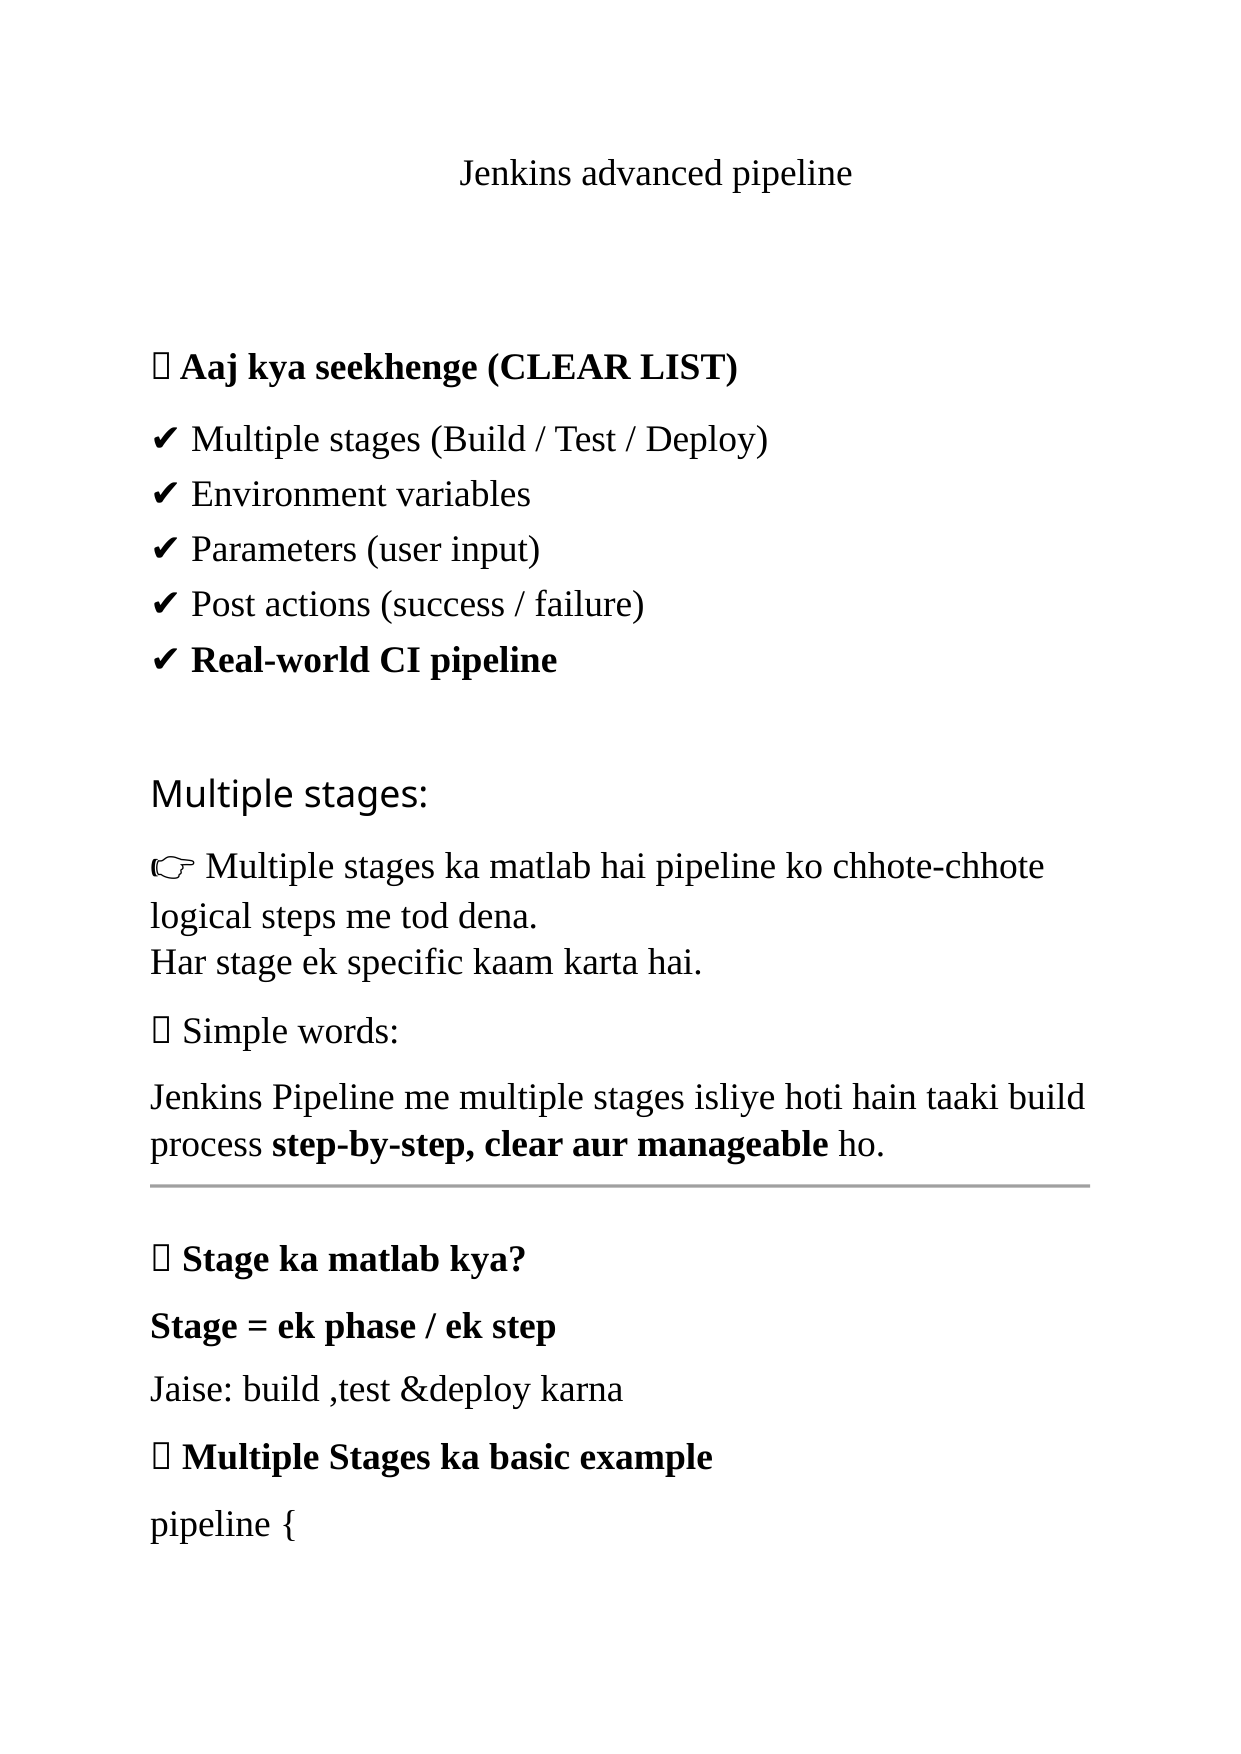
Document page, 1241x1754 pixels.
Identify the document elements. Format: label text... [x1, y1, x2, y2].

text 🧠 Simple words: [150, 1003, 1090, 1054]
text Jenkins advanced pipeline [150, 150, 1090, 193]
text Jenkins Pipeline me multiple stages isliye hoti hain taaki build process step-by-step, clear aur manageable ho. [150, 1075, 1090, 1164]
text Stage = ek phase / ek step [150, 1303, 1090, 1346]
text Multiple stages: [150, 767, 1090, 818]
text Jaise: build ,test &deploy karna [150, 1366, 1090, 1409]
text ✔ Multiple stages (Build / Test / Deploy) ✔ Environment variables ✔ Parameters (user input) ✔ Post actions (success / failure) ✔ Real-world CI pipeline [150, 411, 1090, 683]
text pipeline { [150, 1501, 1090, 1544]
text 🧱 Multiple Stages ka basic example [150, 1429, 1090, 1481]
text 🔷 Aaj kya seekhenge (CLEAR LIST) [150, 340, 1090, 391]
text 🔹 Stage ka matlab kya? [150, 1231, 1090, 1282]
text 👉 Multiple stages ka matlab hai pipeline ko chhote-chhote logical steps me tod dena. Har stage ek specific kaam karta hai. [150, 839, 1090, 983]
